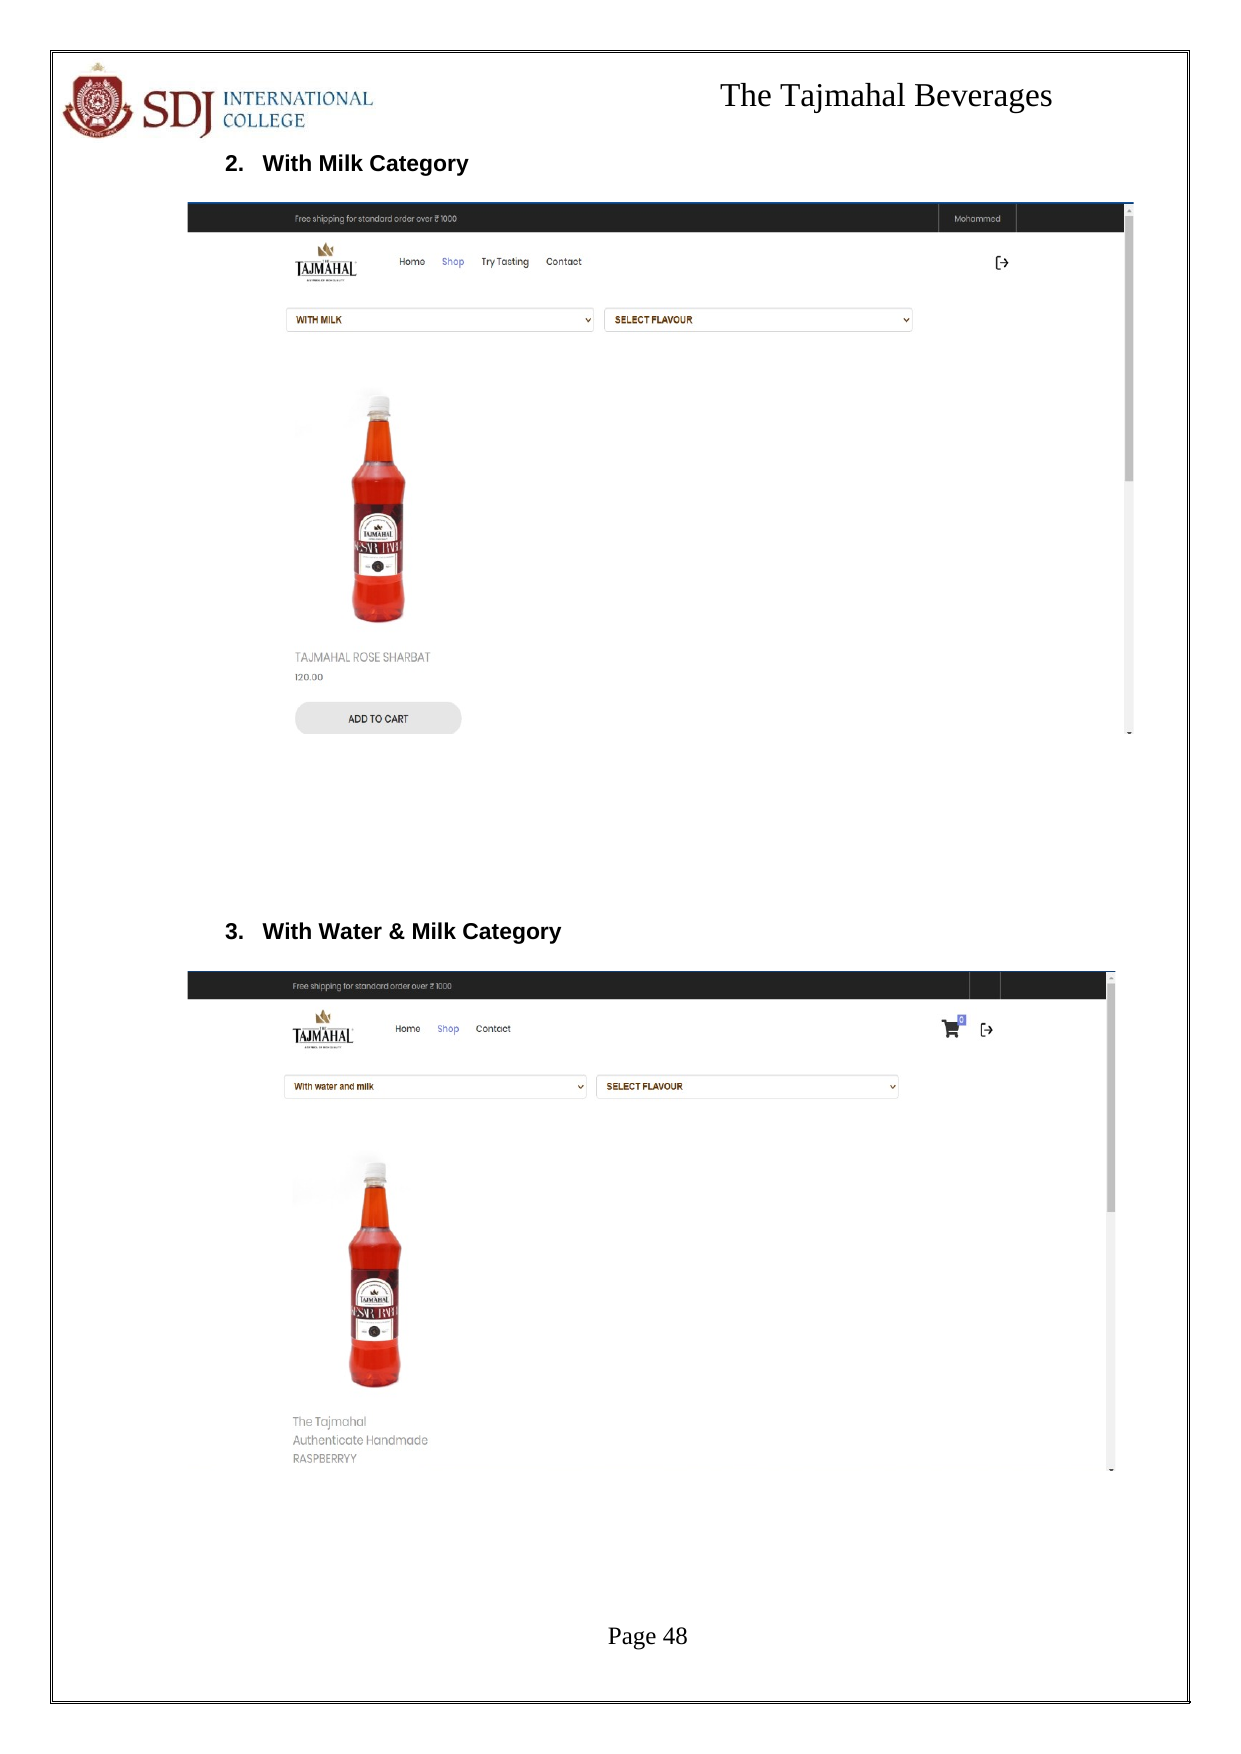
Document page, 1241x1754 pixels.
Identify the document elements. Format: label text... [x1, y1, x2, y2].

picture [187, 202, 1134, 734]
list With Milk Category [225, 150, 1053, 176]
list With Water & Milk Category [225, 918, 1053, 945]
picture [58, 58, 377, 143]
picture [187, 971, 1116, 1471]
